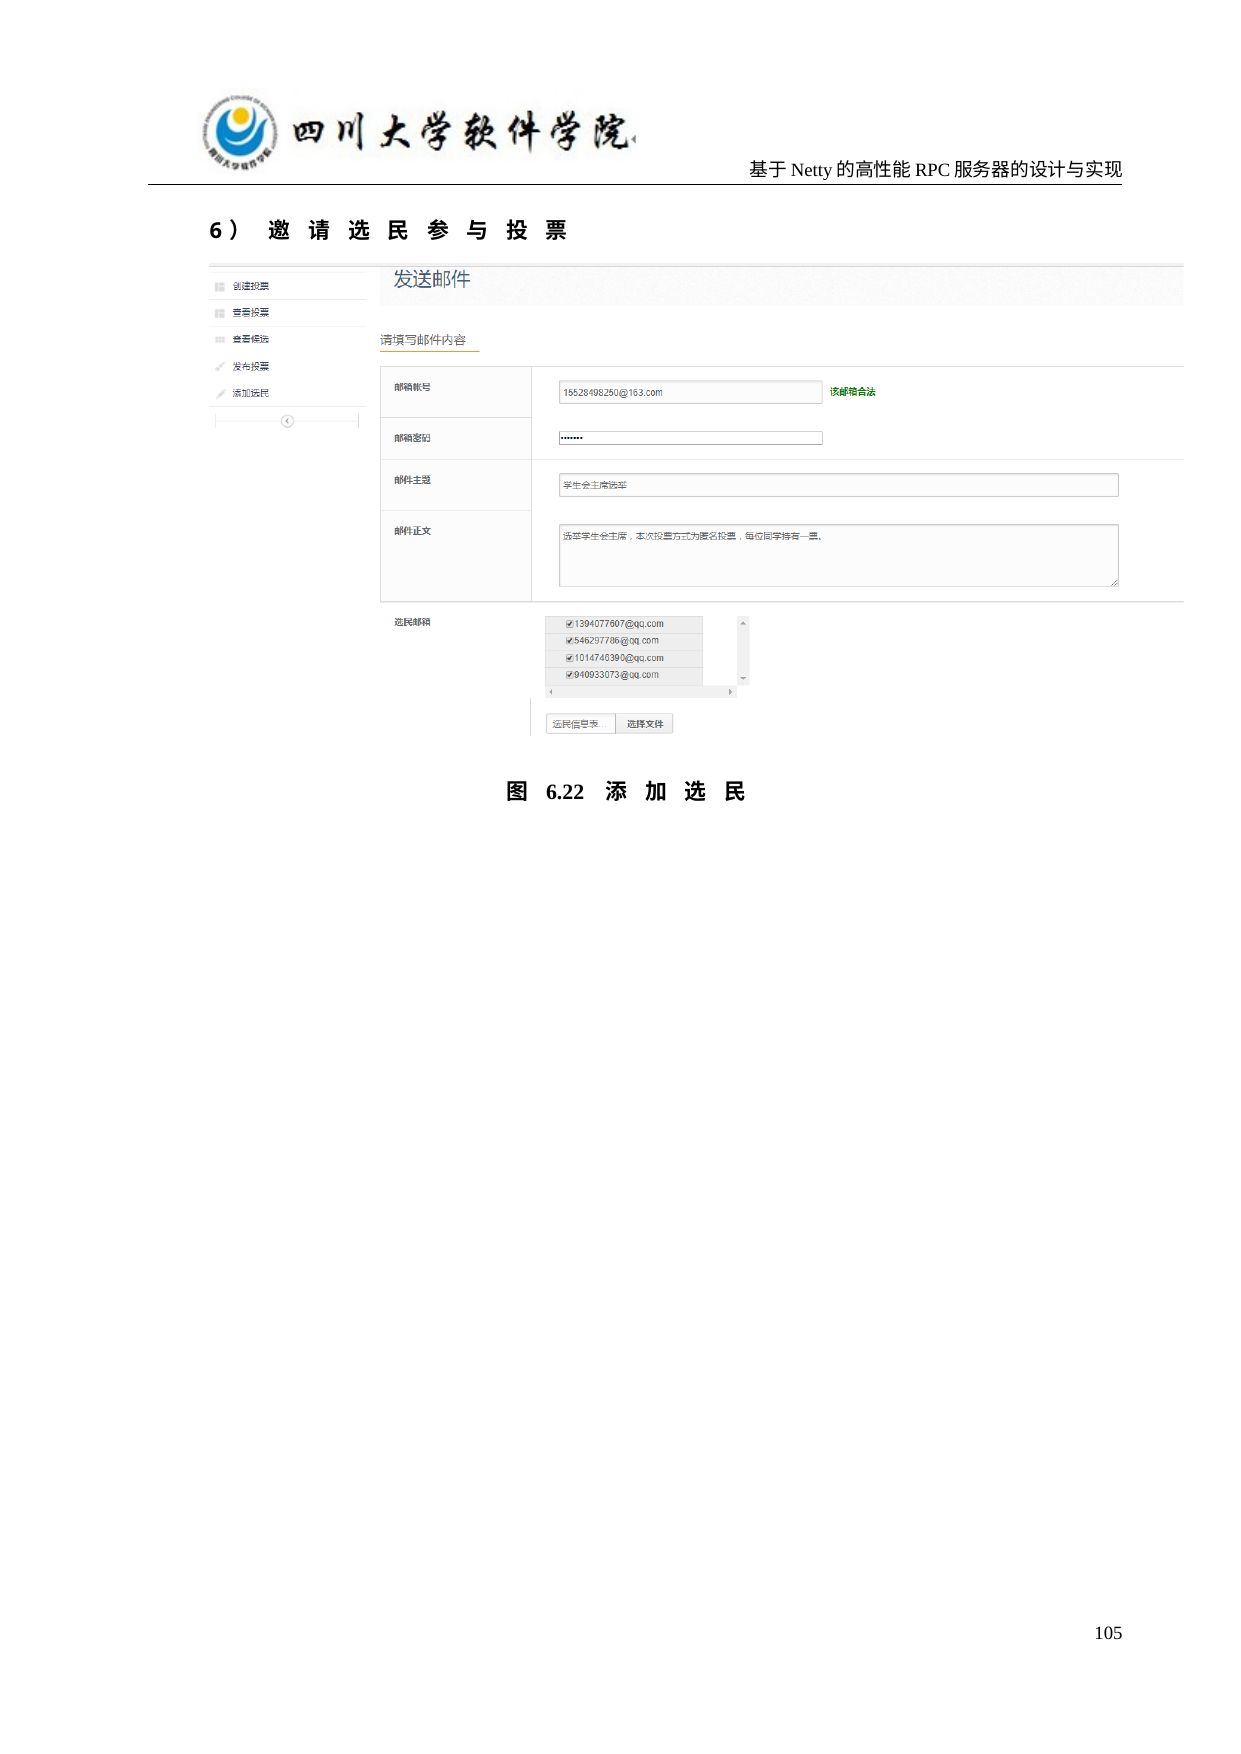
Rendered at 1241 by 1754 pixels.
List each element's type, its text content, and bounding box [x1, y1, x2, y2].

text 6）邀请选民参与投票 [150, 198, 1120, 259]
text 图6.22 添加选民 [150, 759, 1120, 820]
picture [209, 263, 1184, 736]
picture [197, 88, 639, 177]
